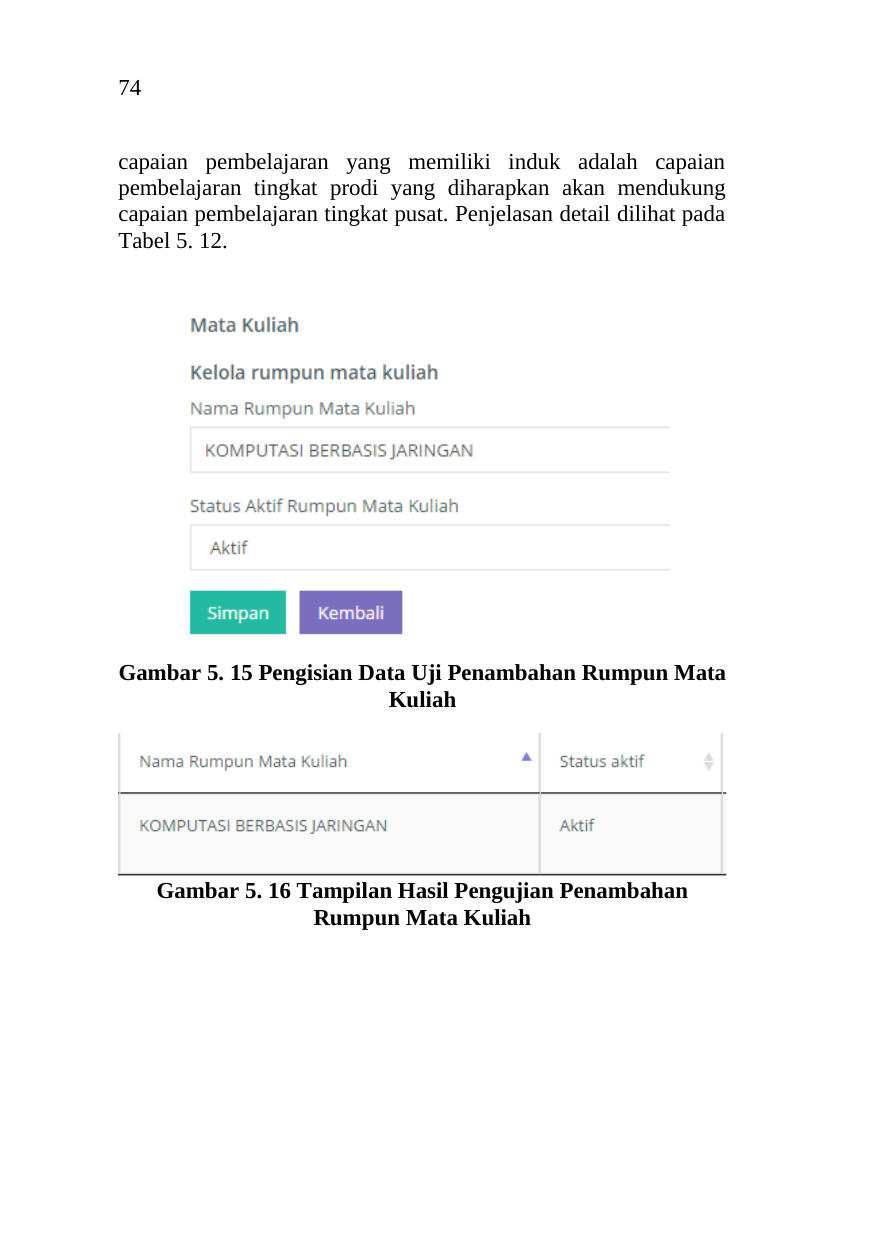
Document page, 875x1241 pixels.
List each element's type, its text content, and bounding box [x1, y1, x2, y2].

text Gambar 5. 16 Tampilan Hasil Pengujian Penambahan Rumpun Mata Kuliah [118, 878, 726, 930]
text Gambar 5. 15 Pengisian Data Uji Penambahan Rumpun Mata Kuliah [118, 659, 726, 712]
picture [118, 733, 727, 878]
picture [174, 305, 670, 660]
